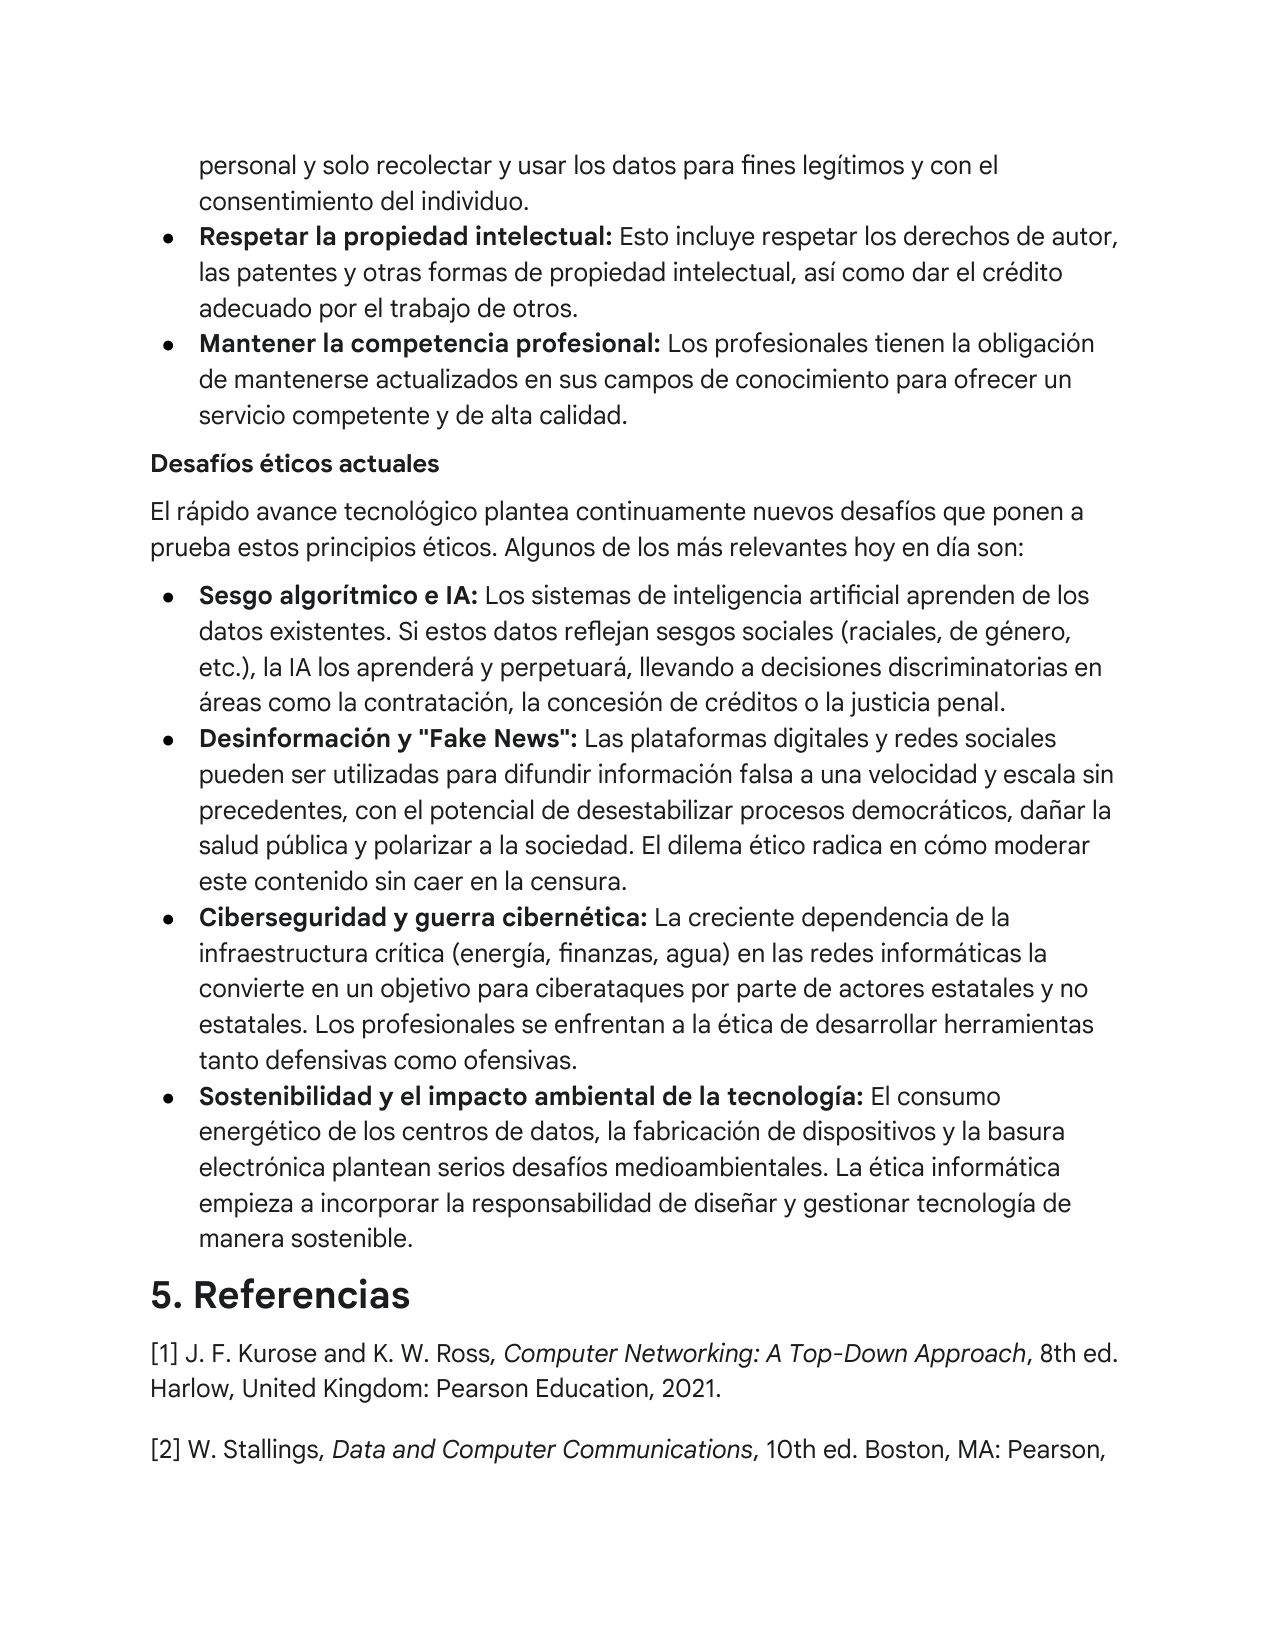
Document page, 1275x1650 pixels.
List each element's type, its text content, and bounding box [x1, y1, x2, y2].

list Mantener la competencia profesional: Los profesionales tienen la obligación de mantenerse actualizados en sus campos de conocimiento para ofrecer un servicio competente y de alta calidad. [161, 329, 1125, 431]
list Sostenibilidad y el impacto ambiental de la tecnología: El consumo energético de los centros de datos, la fabricación de dispositivos y la basura electrónica plantean serios desafíos medioambientales. La ética informática empieza a incorporar la responsabilidad de diseñar y gestionar tecnología de manera sostenible. [161, 1081, 1125, 1255]
list Respetar la propiedad intelectual: Esto incluye respetar los derechos de autor, las patentes y otras formas de propiedad intelectual, así como dar el crédito adecuado por el trabajo de otros. [161, 221, 1125, 324]
text [1] J. F. Kurose and K. W. Ross, Computer Networking: A Top-Down Approach, 8th ed. Harlow, United Kingdom: Pearson Education, 2021. [150, 1338, 1125, 1405]
subtitle Desafíos éticos actuales [150, 448, 1125, 480]
list Sesgo algorítmico e IA: Los sistemas de inteligencia artificial aprenden de los datos existentes. Si estos datos reflejan sesgos sociales (raciales, de género, etc.), la IA los aprenderá y perpetuará, llevando a decisiones discriminatorias en áreas como la contratación, la concesión de créditos o la justicia penal. [161, 581, 1125, 719]
text El rápido avance tecnológico plantea continuamente nuevos desafíos que ponen a prueba estos principios éticos. Algunos de los más relevantes hoy en día son: [150, 497, 1125, 564]
subtitle 5. Referencias [150, 1272, 1125, 1319]
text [150, 1434, 1125, 1466]
list Ciberseguridad y guerra cibernética: La creciente dependencia de la infraestructura crítica (energía, finanzas, agua) en las redes informáticas la convierte en un objetivo para ciberataques por parte de actores estatales y no estatales. Los profesionales se enfrentan a la ética de desarrollar herramientas tanto defensivas como ofensivas. [161, 902, 1125, 1076]
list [161, 150, 1125, 217]
list Desinformación y "Fake News": Las plataformas digitales y redes sociales pueden ser utilizadas para difundir información falsa a una velocidad y escala sin precedentes, con el potencial de desestabilizar procesos democráticos, dañar la salud pública y polarizar a la sociedad. El dilema ético radica en cómo moderar este contenido sin caer en la censura. [161, 723, 1125, 898]
